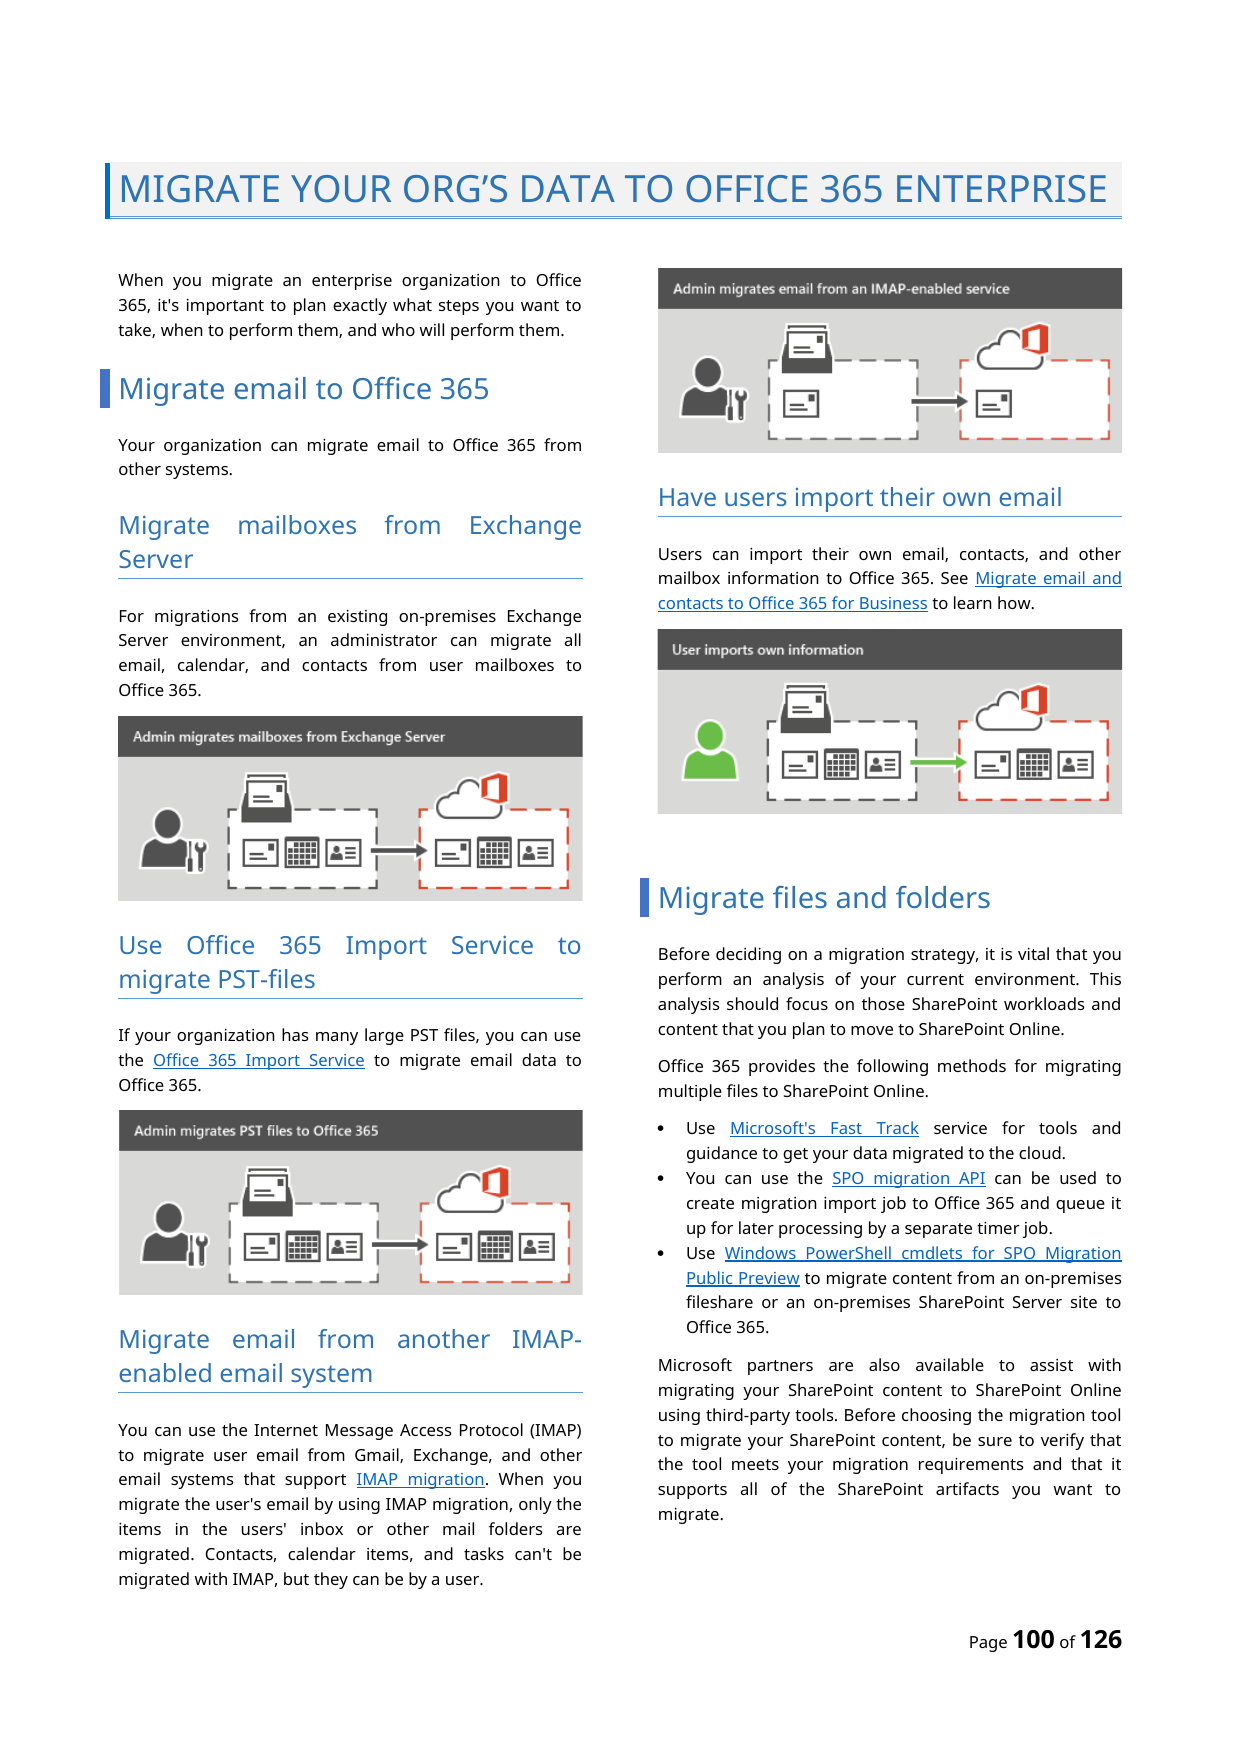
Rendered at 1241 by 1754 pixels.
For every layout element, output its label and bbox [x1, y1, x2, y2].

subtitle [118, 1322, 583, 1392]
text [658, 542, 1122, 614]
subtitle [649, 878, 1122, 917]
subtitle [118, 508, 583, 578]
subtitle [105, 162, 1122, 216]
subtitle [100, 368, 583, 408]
picture [657, 268, 1123, 453]
picture [118, 716, 583, 901]
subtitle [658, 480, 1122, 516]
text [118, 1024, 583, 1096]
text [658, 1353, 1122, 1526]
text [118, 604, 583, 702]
picture [118, 1110, 583, 1295]
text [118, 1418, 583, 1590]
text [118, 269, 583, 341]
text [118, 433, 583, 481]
picture [657, 629, 1123, 814]
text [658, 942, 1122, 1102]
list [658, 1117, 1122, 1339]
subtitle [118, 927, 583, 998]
